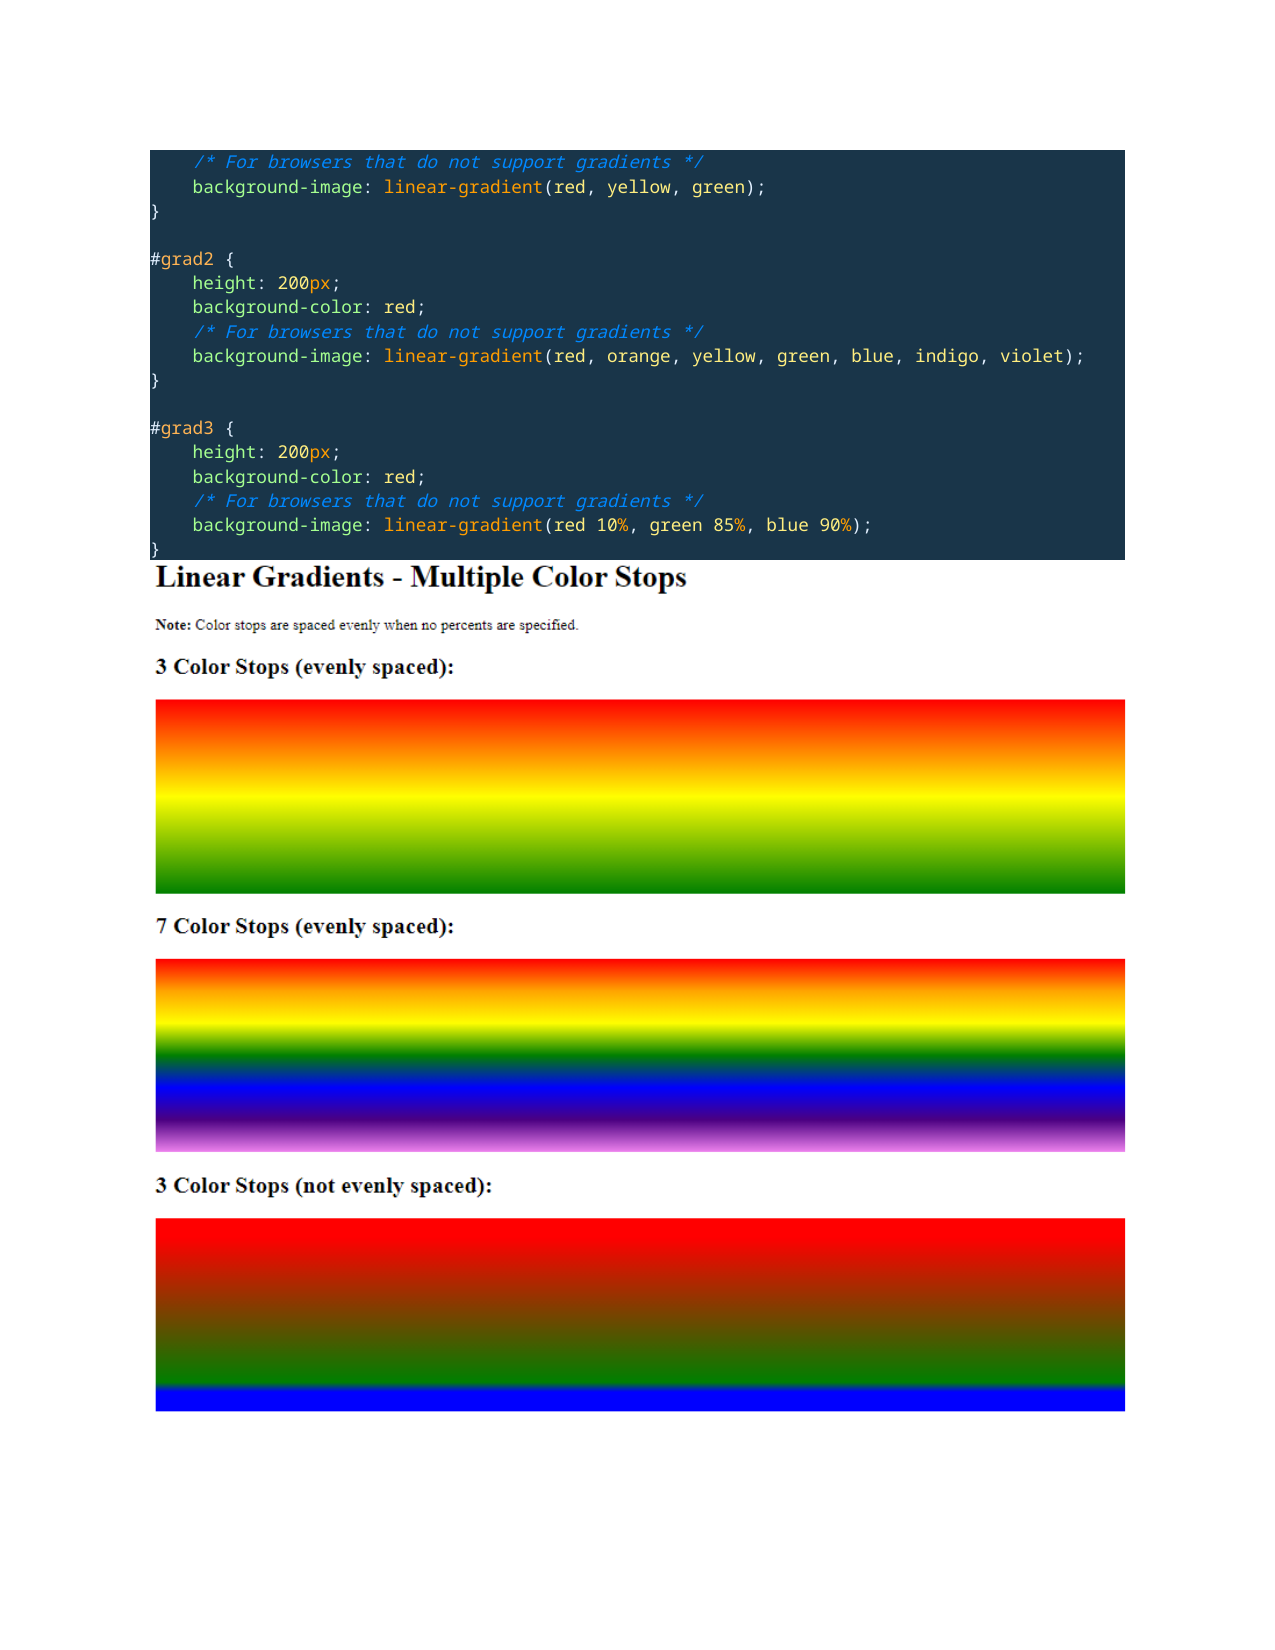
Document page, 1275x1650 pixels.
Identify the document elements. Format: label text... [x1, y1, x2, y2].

text height: 200px; [150, 440, 1125, 464]
text /* For browsers that do not support gradients */ [150, 319, 1125, 343]
text } [150, 198, 1125, 222]
text background-image: linear-gradient(red, yellow, green); [150, 174, 1125, 198]
text background-color: red; [150, 464, 1125, 488]
text } [150, 537, 1125, 560]
text background-image: linear-gradient(red 10%, green 85%, blue 90%); [150, 512, 1125, 537]
text #grad2 { [150, 247, 1125, 271]
text /* For browsers that do not support gradients */ [150, 150, 1125, 174]
text background-color: red; [150, 295, 1125, 319]
picture [150, 560, 1125, 1437]
text #grad3 { [150, 416, 1125, 440]
text /* For browsers that do not support gradients */ [150, 488, 1125, 512]
text height: 200px; [150, 271, 1125, 295]
text background-image: linear-gradient(red, orange, yellow, green, blue, indigo, violet); [150, 343, 1125, 367]
text } [150, 367, 1125, 392]
